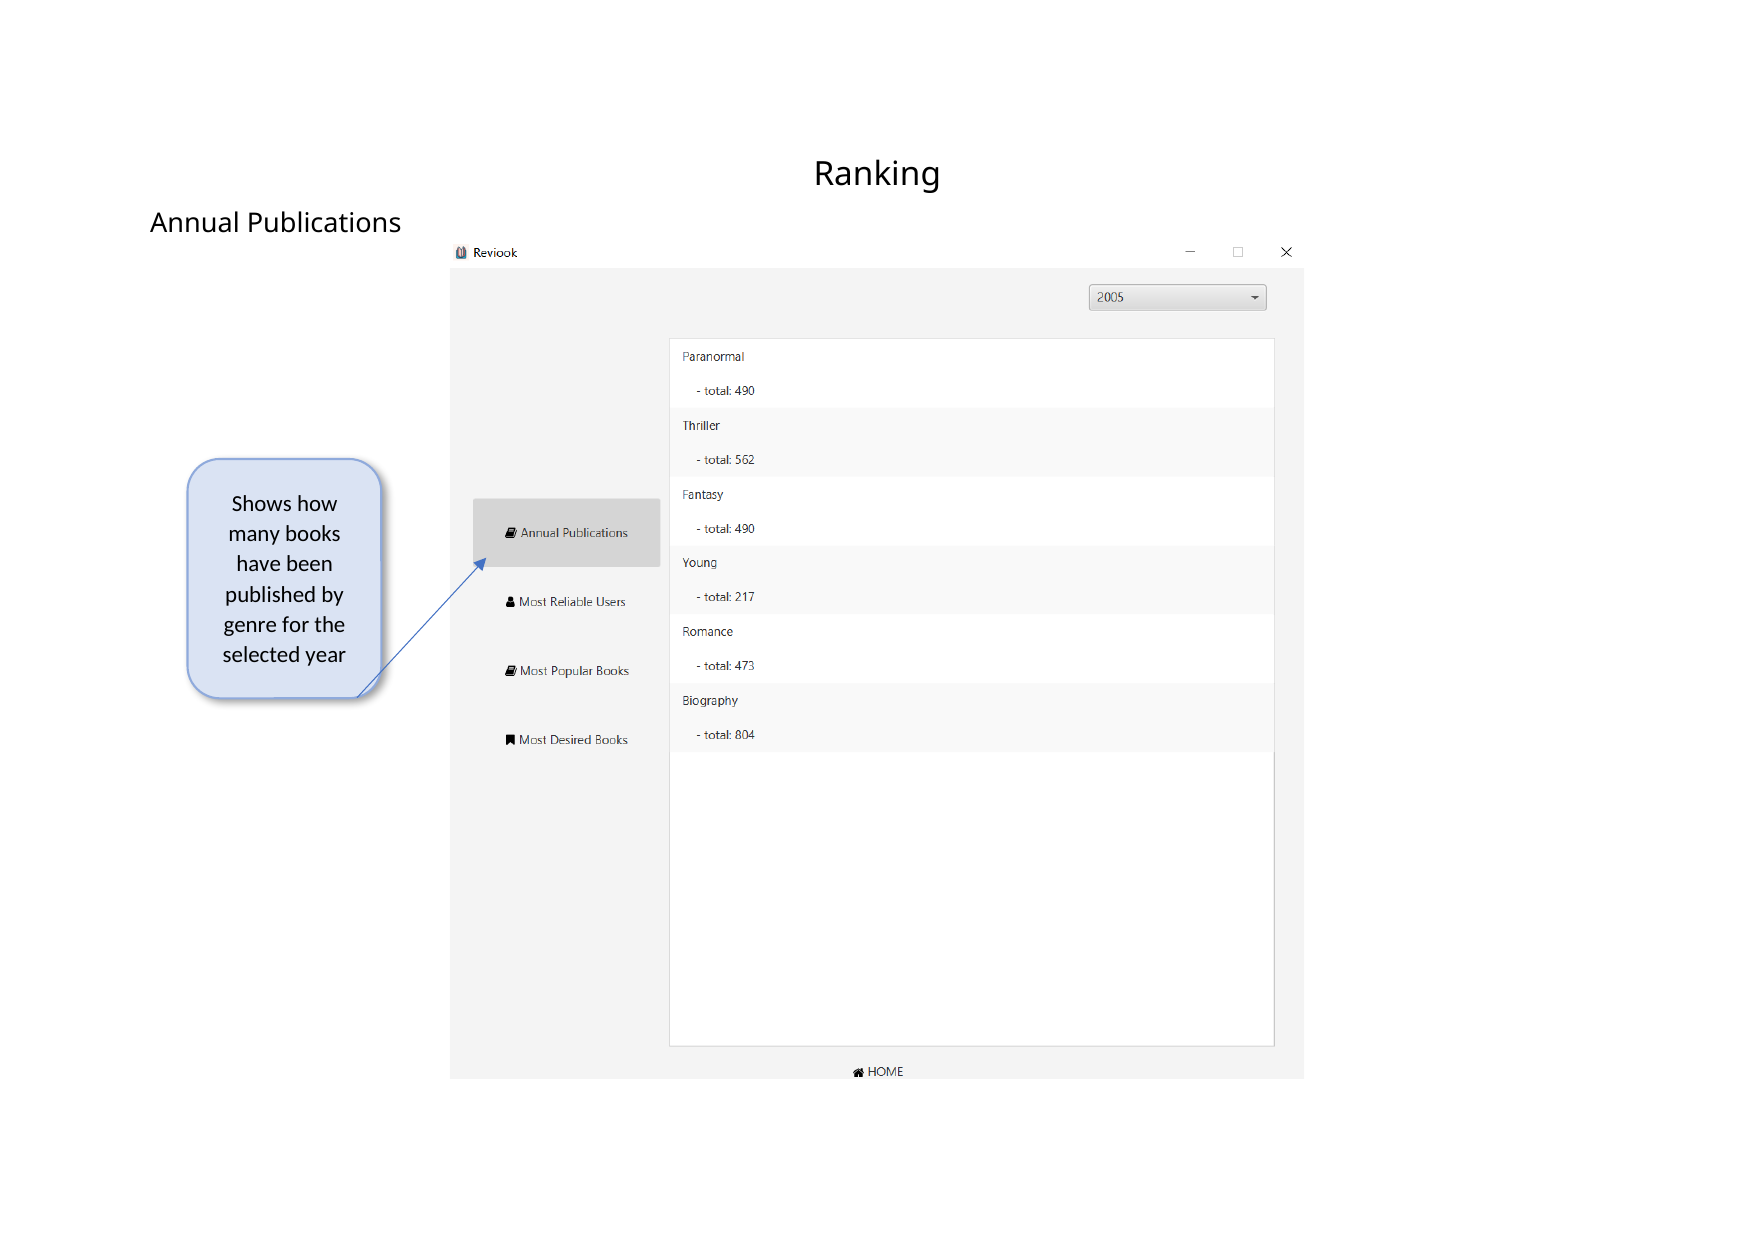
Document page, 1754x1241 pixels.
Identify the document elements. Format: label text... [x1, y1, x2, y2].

subtitle Annual Publications [150, 203, 1604, 240]
picture [449, 242, 1305, 1079]
subtitle Ranking [150, 150, 1604, 195]
